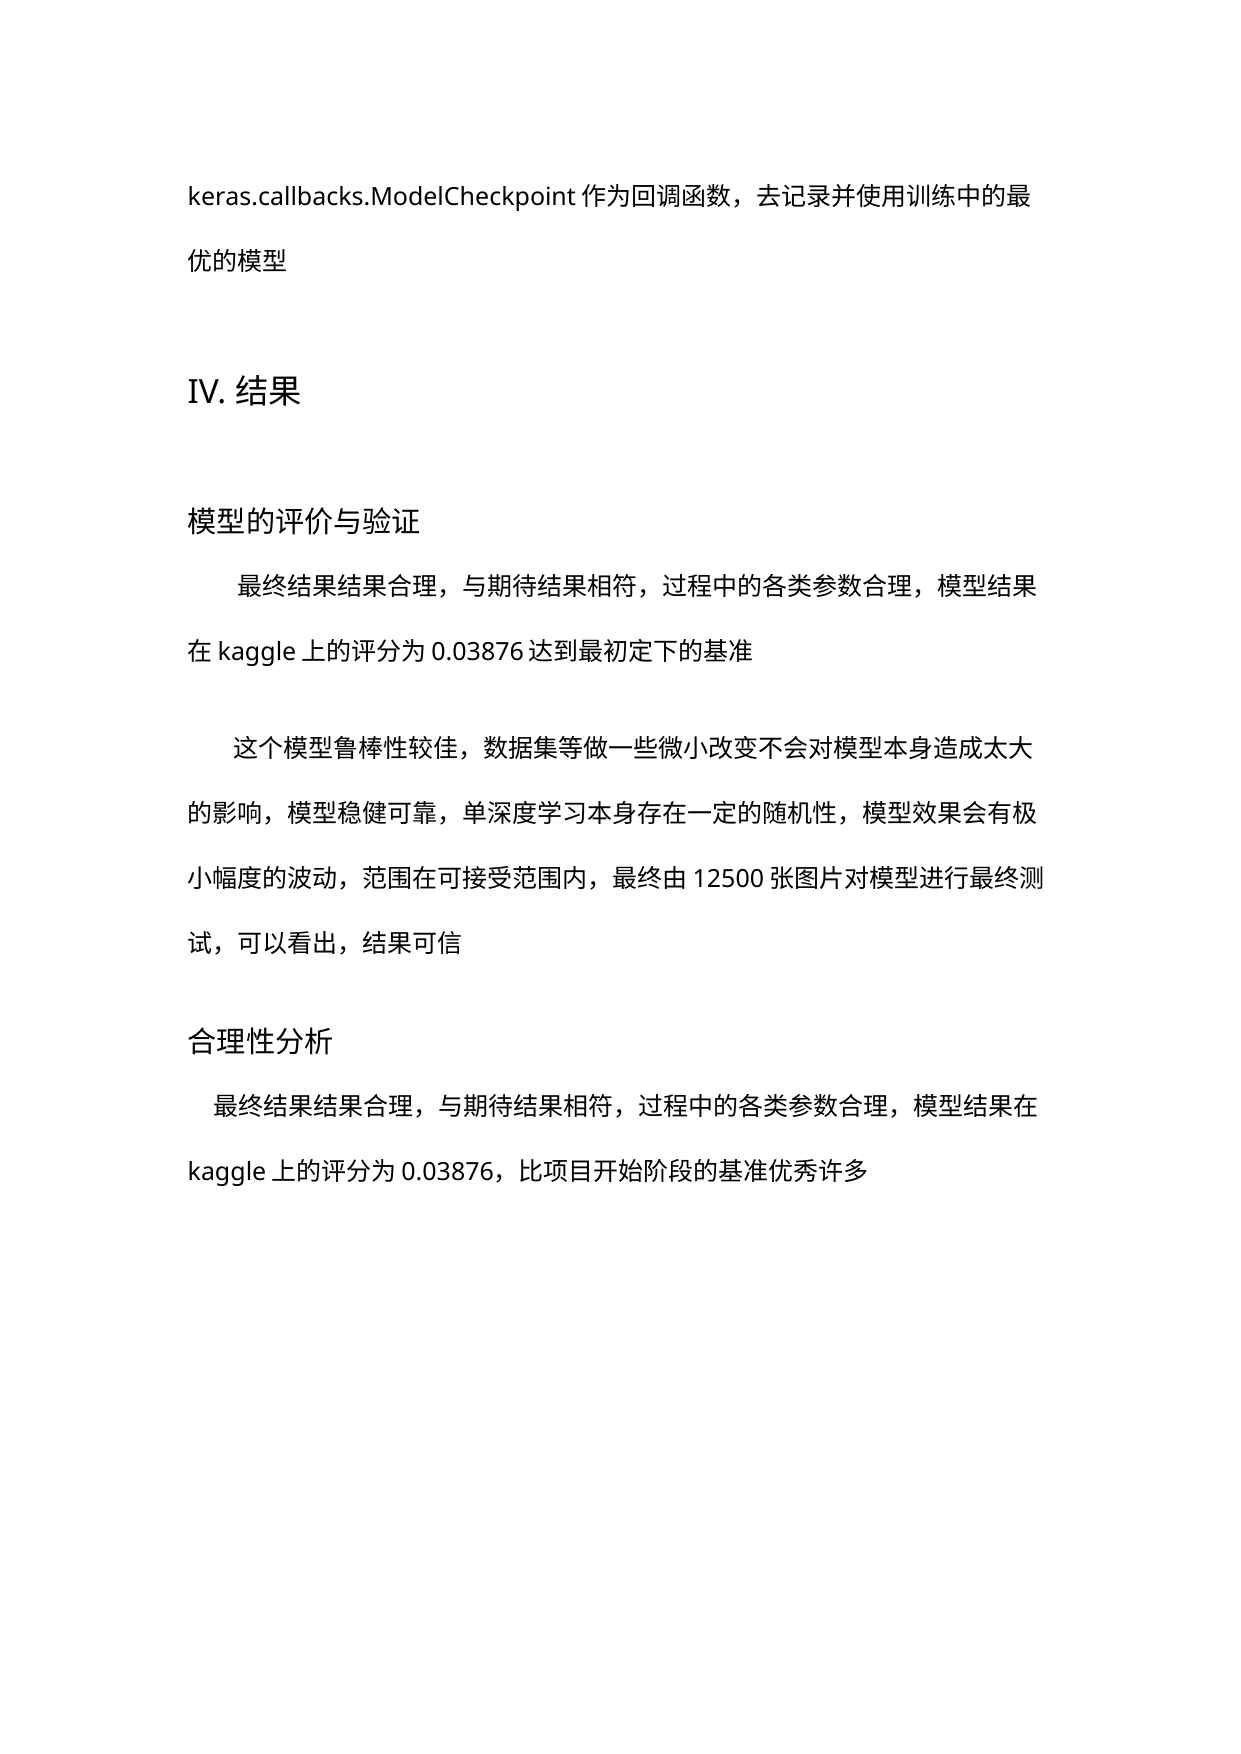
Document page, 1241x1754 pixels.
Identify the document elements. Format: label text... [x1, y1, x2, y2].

text 合理性分析 [187, 1007, 1053, 1072]
text 最终结果结果合理，与期待结果相符，过程中的各类参数合理，模型结果在kaggle上的评分为0.03876达到最初定下的基准 [187, 552, 1053, 682]
text 最终结果结果合理，与期待结果相符，过程中的各类参数合理，模型结果在kaggle上的评分为0.03876，比项目开始阶段的基准优秀许多 [187, 1072, 1053, 1202]
text 这个模型鲁棒性较佳，数据集等做一些微小改变不会对模型本身造成太大的影响，模型稳健可靠，单深度学习本身存在一定的随机性，模型效果会有极小幅度的波动，范围在可接受范围内，最终由12500张图片对模型进行最终测试，可以看出，结果可信 [187, 714, 1053, 974]
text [187, 162, 1053, 292]
text IV. 结果 [187, 357, 1053, 422]
text 模型的评价与验证 [187, 487, 1053, 552]
